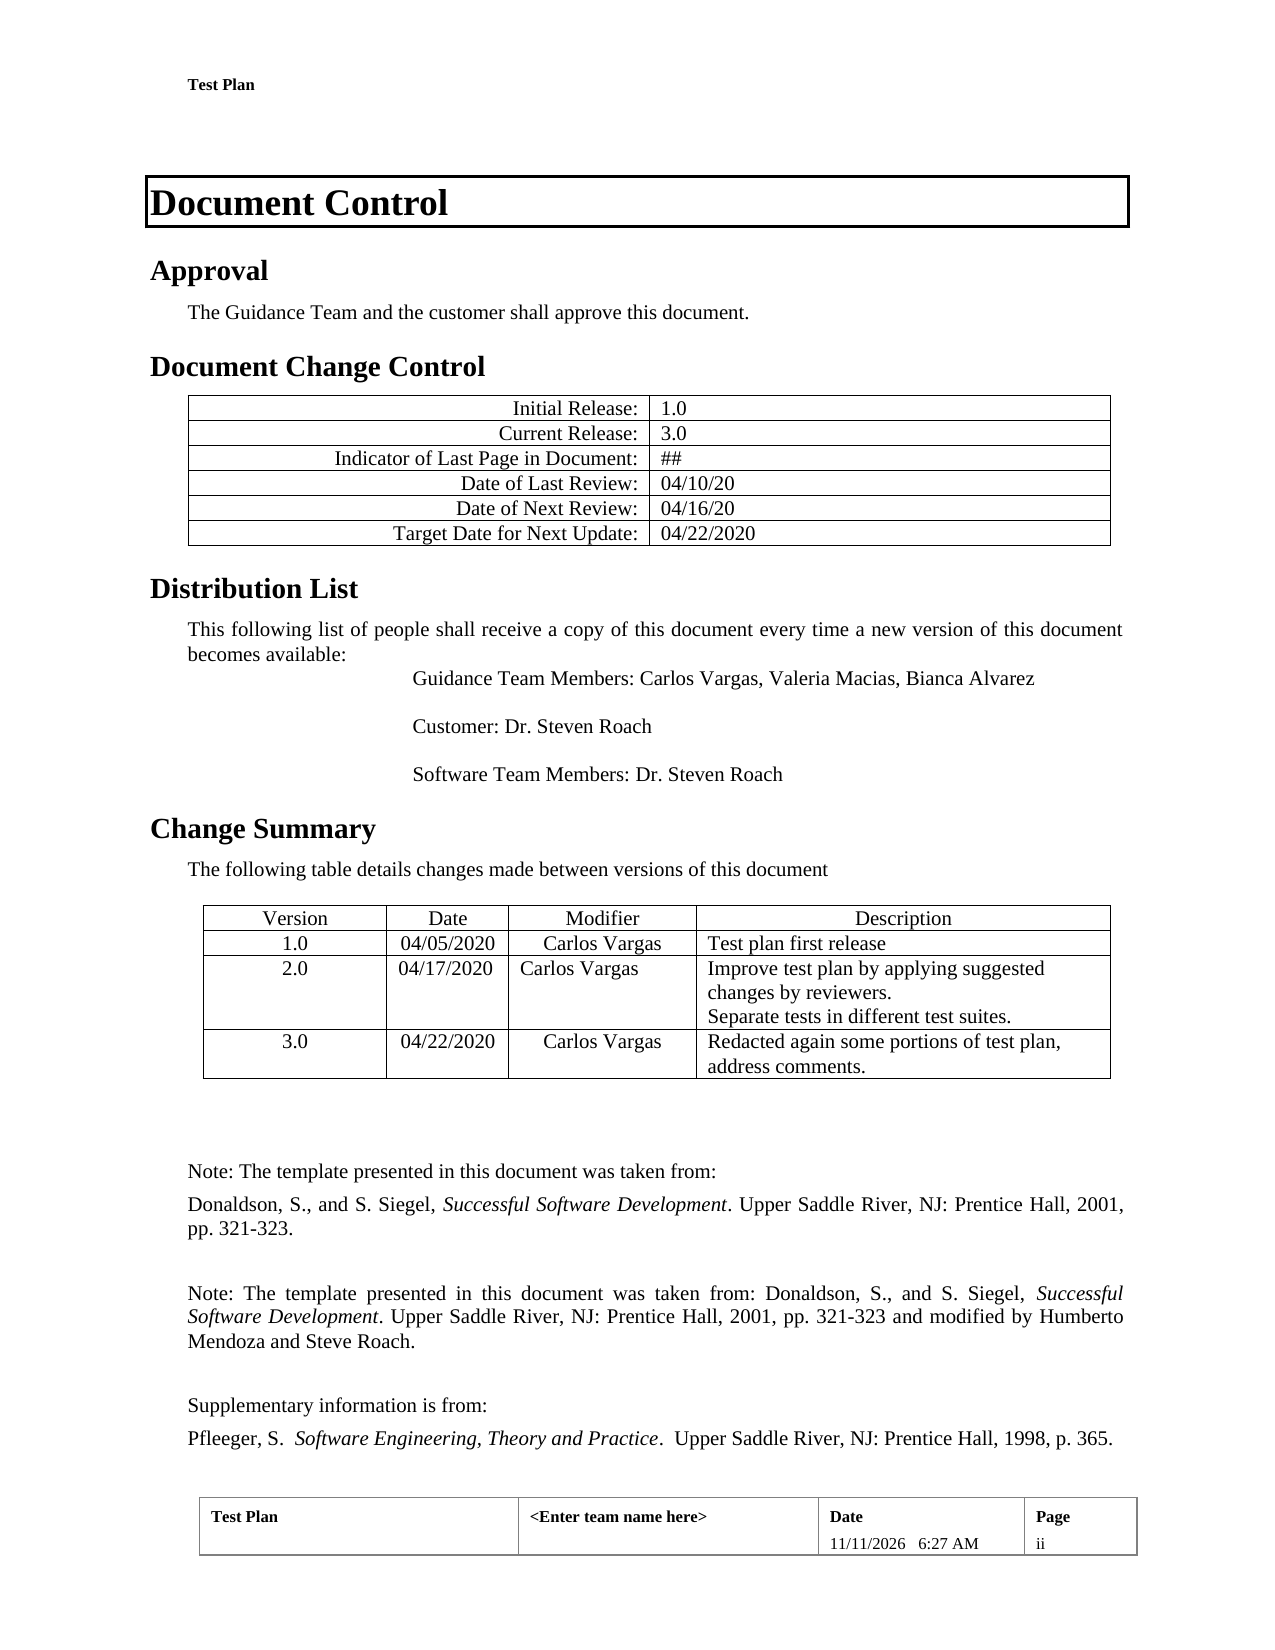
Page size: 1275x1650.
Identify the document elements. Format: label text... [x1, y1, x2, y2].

table_cell Improve test plan by applying suggested changes by reviewers. Separate tests in different test suites. [697, 956, 1110, 1028]
table_cell 3.0 [204, 1030, 386, 1078]
text Customer: Dr. Steven Roach [337, 714, 1125, 738]
table_cell 04/10/20 [650, 471, 1110, 495]
text Note: The template presented in this document was taken from: [187, 1159, 1125, 1183]
table_cell 04/05/2020 [387, 931, 508, 955]
text Note: The template presented in this document was taken from: Donaldson, S., and S. Siegel, Successful Software Development. Upper Saddle River, NJ: Prentice Hall, 2001, pp. 321-323 and modified by Humberto Mendoza and Steve Roach. [187, 1280, 1125, 1353]
table_cell Date of Last Review: [189, 471, 649, 495]
subtitle Document Change Control [150, 349, 1125, 382]
text Donaldson, S., and S. Siegel, Successful Software Development. Upper Saddle River, NJ: Prentice Hall, 2001, pp. 321-323. [187, 1192, 1125, 1240]
table_cell 3.0 [650, 421, 1110, 445]
subtitle Approval [150, 253, 1125, 287]
table_header Version [204, 906, 386, 930]
table_cell Carlos Vargas [509, 956, 696, 1028]
table_header Date [387, 906, 508, 930]
table_header Initial Release: [189, 396, 649, 420]
text This following list of people shall receive a copy of this document every time a new version of this document becomes available: [187, 617, 1125, 666]
text The following table details changes made between versions of this document [187, 857, 1125, 881]
table_cell 04/17/2020 [387, 956, 508, 1028]
table_header 1.0 [650, 396, 1110, 420]
table_cell 04/16/20 [650, 496, 1110, 520]
text Supplementary information is from: [187, 1393, 1125, 1417]
text Software Team Members: Dr. Steven Roach [337, 762, 1125, 786]
table_cell Test plan first release [697, 931, 1110, 955]
table_cell 2.0 [204, 956, 386, 1028]
text Pfleeger, S. Software Engineering, Theory and Practice. Upper Saddle River, NJ: Prentice Hall, 1998, p. 365. [187, 1426, 1125, 1450]
table_cell ## [650, 446, 1110, 470]
table_cell Current Release: [189, 421, 649, 445]
table_cell 1.0 [204, 931, 386, 955]
table_header Modifier [509, 906, 696, 930]
subtitle Document Control [148, 178, 1127, 225]
text The Guidance Team and the customer shall approve this document. [187, 299, 1125, 324]
subtitle Change Summary [150, 811, 1125, 844]
table_cell 04/22/2020 [387, 1030, 508, 1078]
table_cell Target Date for Next Update: [189, 521, 649, 545]
subtitle Distribution List [150, 571, 1125, 605]
table_cell Date of Next Review: [189, 496, 649, 520]
table_header Description [697, 906, 1110, 930]
table_cell Carlos Vargas [509, 931, 696, 955]
table_cell Redacted again some portions of test plan, address comments. [697, 1030, 1110, 1078]
table_cell Indicator of Last Page in Document: [189, 446, 649, 470]
table_cell Carlos Vargas [509, 1030, 696, 1078]
table_cell 04/22/2020 [650, 521, 1110, 545]
text Guidance Team Members: Carlos Vargas, Valeria Macias, Bianca Alvarez [412, 666, 1125, 689]
